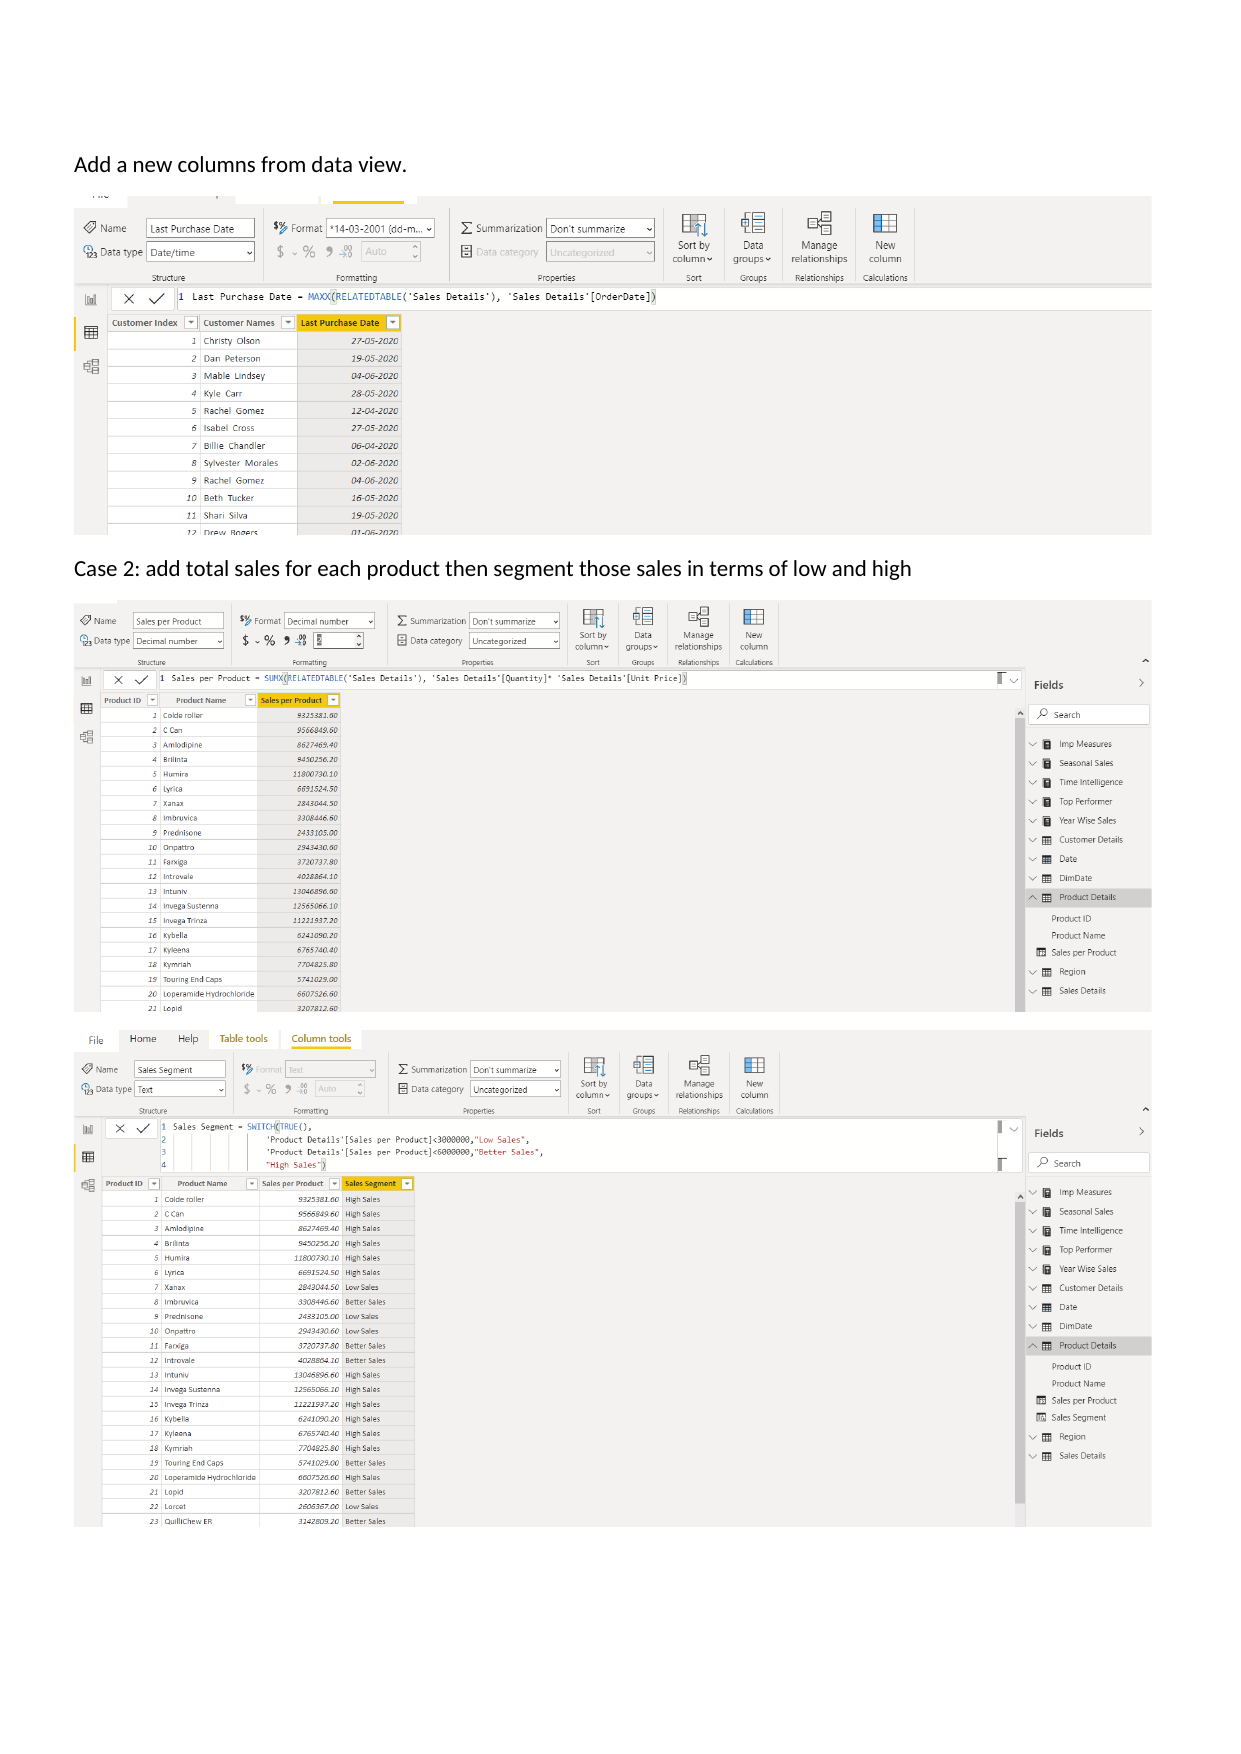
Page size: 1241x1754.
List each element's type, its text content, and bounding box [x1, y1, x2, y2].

text Add a new columns from data view. [74, 150, 1152, 178]
picture [73, 196, 1152, 535]
picture [73, 600, 1152, 1012]
picture [73, 1030, 1152, 1527]
text Case 2: add total sales for each product then segment those sales in terms of low and high [74, 554, 1152, 582]
